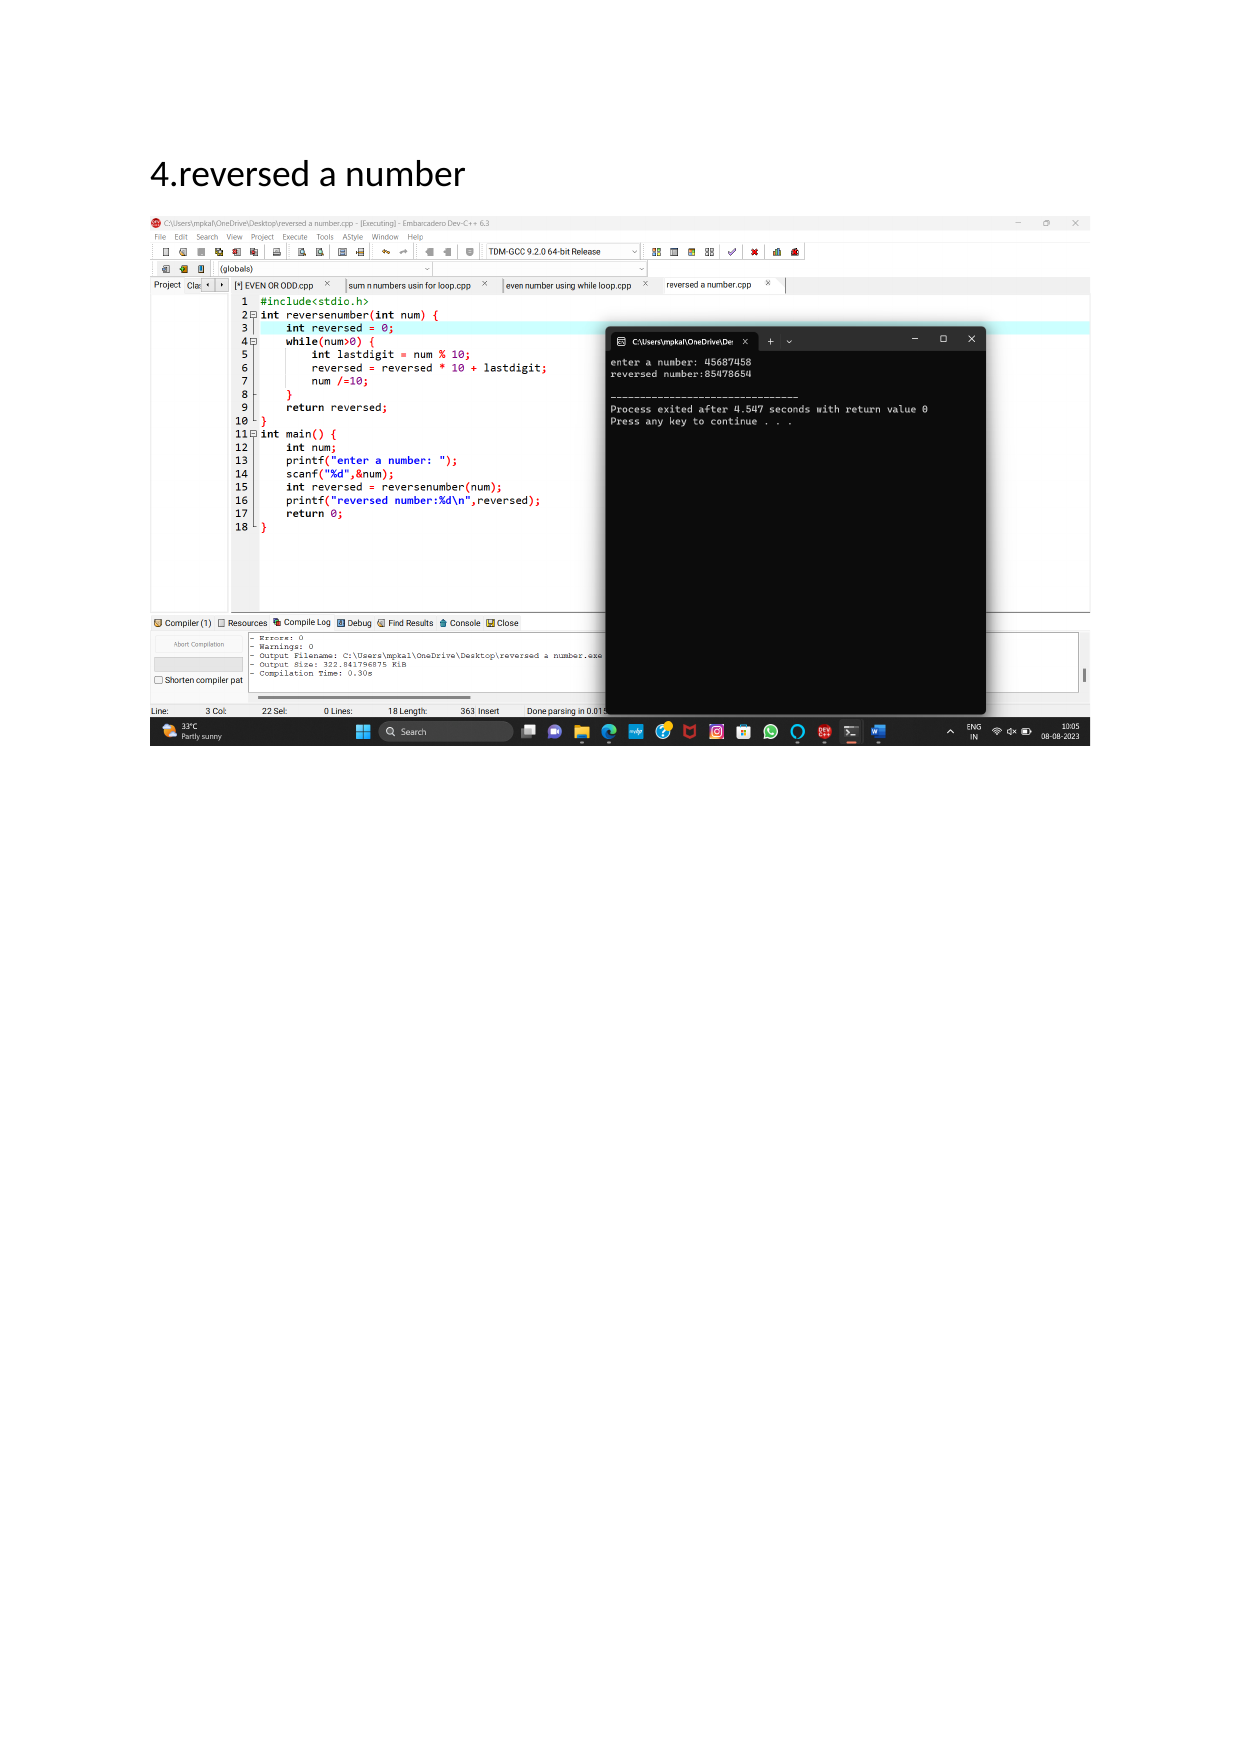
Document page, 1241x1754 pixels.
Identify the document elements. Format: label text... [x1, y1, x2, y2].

picture [150, 216, 1091, 746]
text 4.reversed a number [150, 150, 1090, 196]
